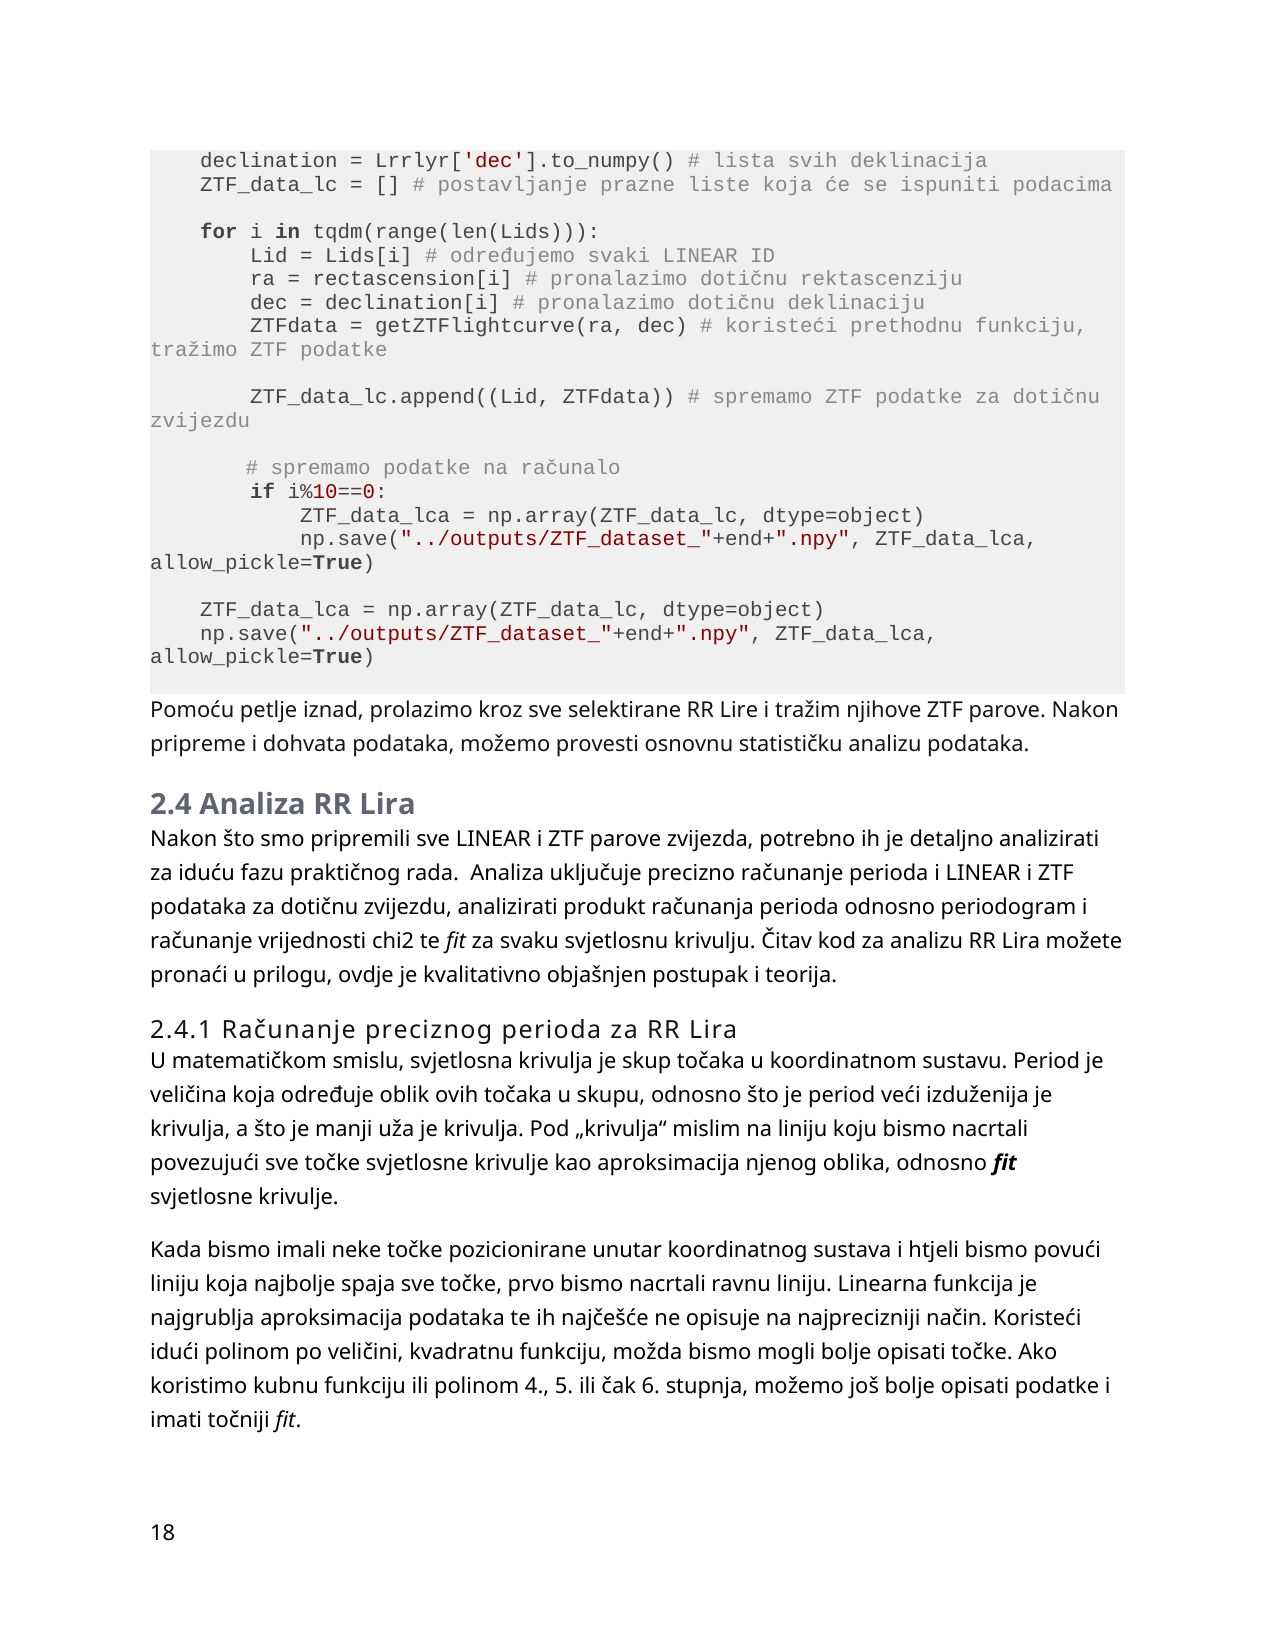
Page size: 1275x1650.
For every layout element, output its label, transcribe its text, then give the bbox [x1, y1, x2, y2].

text Lid = Lids[i] # određujemo svaki LINEAR ID [150, 244, 1125, 268]
text declination = Lrrlyr['dec'].to_numpy() # lista svih deklinacija [150, 150, 1125, 174]
text ZTFdata = getZTFlightcurve(ra, dec) # koristeći prethodnu funkciju, tražimo ZTF podatke [150, 316, 1125, 363]
text if i%10==0: [150, 481, 1125, 505]
text Nakon što smo pripremili sve LINEAR i ZTF parove zvijezda, potrebno ih je detaljno analizirati za iduću fazu praktičnog rada. Analiza uključuje precizno računanje perioda i LINEAR i ZTF podataka za dotičnu zvijezdu, analizirati produkt računanja perioda odnosno periodogram i računanje vrijednosti chi2 te fit za svaku svjetlosnu krivulju. Čitav kod za analizu RR Lira možete pronaći u prilogu, ovdje je kvalitativno objašnjen postupak i teorija. [150, 823, 1125, 988]
text ZTF_data_lc.append((Lid, ZTFdata)) # spremamo ZTF podatke za dotičnu zvijezdu [150, 386, 1125, 434]
text # spremamo podatke na računalo [150, 457, 1125, 481]
text np.save("../outputs/ZTF_dataset_"+end+".npy", ZTF_data_lca, allow_pickle=True) [150, 528, 1125, 576]
text ZTF_data_lca = np.array(ZTF_data_lc, dtype=object) [150, 599, 1125, 623]
text for i in tqdm(range(len(Lids))): [150, 221, 1125, 244]
text ra = rectascension[i] # pronalazimo dotičnu rektascenziju [150, 268, 1125, 292]
text np.save("../outputs/ZTF_dataset_"+end+".npy", ZTF_data_lca, allow_pickle=True) [150, 623, 1125, 670]
subtitle 2.4 Analiza RR Lira [150, 783, 1125, 823]
text ZTF_data_lca = np.array(ZTF_data_lc, dtype=object) [150, 505, 1125, 528]
subtitle 2.4.1 Računanje preciznog perioda za RR Lira [150, 1011, 1125, 1045]
text dec = declination[i] # pronalazimo dotičnu deklinaciju [150, 292, 1125, 316]
text ZTF_data_lc = [] # postavljanje prazne liste koja će se ispuniti podacima [150, 174, 1125, 197]
text U matematičkom smislu, svjetlosna krivulja je skup točaka u koordinatnom sustavu. Period je veličina koja određuje oblik ovih točaka u skupu, odnosno što je period veći izduženija je krivulja, a što je manji uža je krivulja. Pod „krivulja“ mislim na liniju koju bismo nacrtali povezujući sve točke svjetlosne krivulje kao aproksimacija njenog oblika, odnosno fit svjetlosne krivulje. [150, 1045, 1125, 1211]
text Kada bismo imali neke točke pozicionirane unutar koordinatnog sustava i htjeli bismo povući liniju koja najbolje spaja sve točke, prvo bismo nacrtali ravnu liniju. Linearna funkcija je najgrublja aproksimacija podataka te ih najčešće ne opisuje na najprecizniji način. Koristeći idući polinom po veličini, kvadratnu funkciju, možda bismo mogli bolje opisati točke. Ako koristimo kubnu funkciju ili polinom 4., 5. ili čak 6. stupnja, možemo još bolje opisati podatke i imati točniji fit. [150, 1234, 1125, 1433]
text Pomoću petlje iznad, prolazimo kroz sve selektirane RR Lire i tražim njihove ZTF parove. Nakon pripreme i dohvata podataka, možemo provesti osnovnu statističku analizu podataka. [150, 694, 1125, 758]
